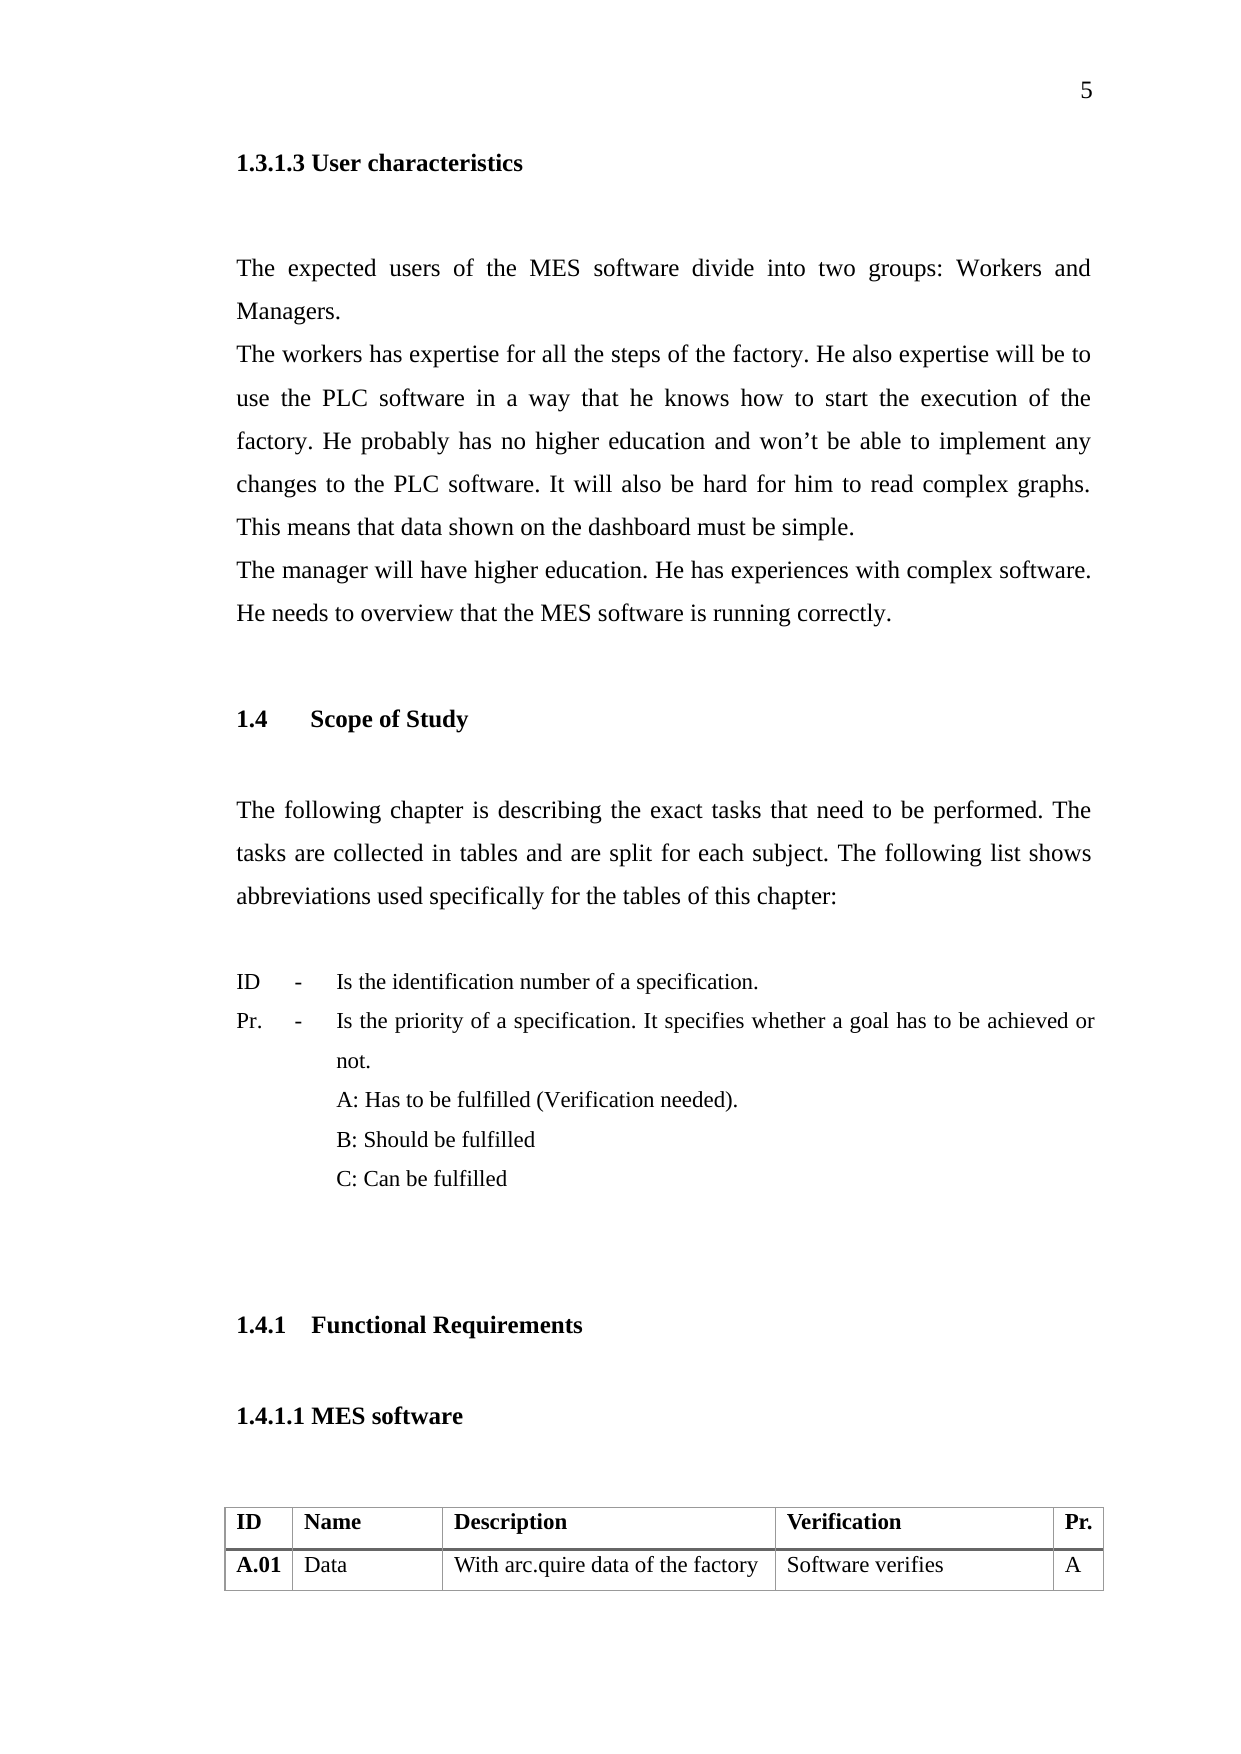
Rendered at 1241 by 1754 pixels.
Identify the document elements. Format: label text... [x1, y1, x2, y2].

table_header ID [226, 1508, 292, 1548]
table_cell Pr. [225, 1007, 283, 1204]
subtitle Functional Requirements [236, 1310, 1092, 1339]
table_header - [283, 968, 325, 1007]
text The expected users of the MES software divide into two groups: Workers and Managers. [236, 253, 1092, 325]
table_header Verification [776, 1508, 1053, 1548]
table_cell A.01 [226, 1551, 292, 1590]
table_header Pr. [1054, 1508, 1103, 1548]
text The manager will have higher education. He has experiences with complex software. He needs to overview that the MES software is running correctly. [236, 555, 1092, 627]
text The following chapter is describing the exact tasks that need to be performed. The tasks are collected in tables and are split for each subject. The following list shows abbreviations used specifically for the tables of this chapter: [236, 795, 1092, 910]
table_header Is the identification number of a specification. [325, 968, 1107, 1007]
subtitle Scope of Study [236, 704, 1092, 733]
table_cell Is the priority of a specification. It specifies whether a goal has to be achieved or not. A: Has to be fulfilled (Verification needed). B: Should be fulfilled C: Can be fulfilled [325, 1007, 1107, 1204]
subtitle MES software [236, 1401, 1092, 1430]
table_header Description [443, 1508, 775, 1548]
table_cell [443, 1551, 775, 1590]
table_cell - [283, 1007, 325, 1204]
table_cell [776, 1551, 1053, 1590]
table_header Name [293, 1508, 442, 1548]
table_cell A [1054, 1551, 1103, 1590]
subtitle User characteristics [236, 148, 1092, 176]
text The workers has expertise for all the steps of the factory. He also expertise will be to use the PLC software in a way that he knows how to start the execution of the factory. He probably has no higher education and won’t be able to implement any changes to the PLC software. It will also be hard for him to read complex graphs. This means that data shown on the dashboard must be simple. [236, 339, 1092, 541]
table_header ID [225, 968, 283, 1007]
table_cell Data collection [293, 1551, 442, 1590]
